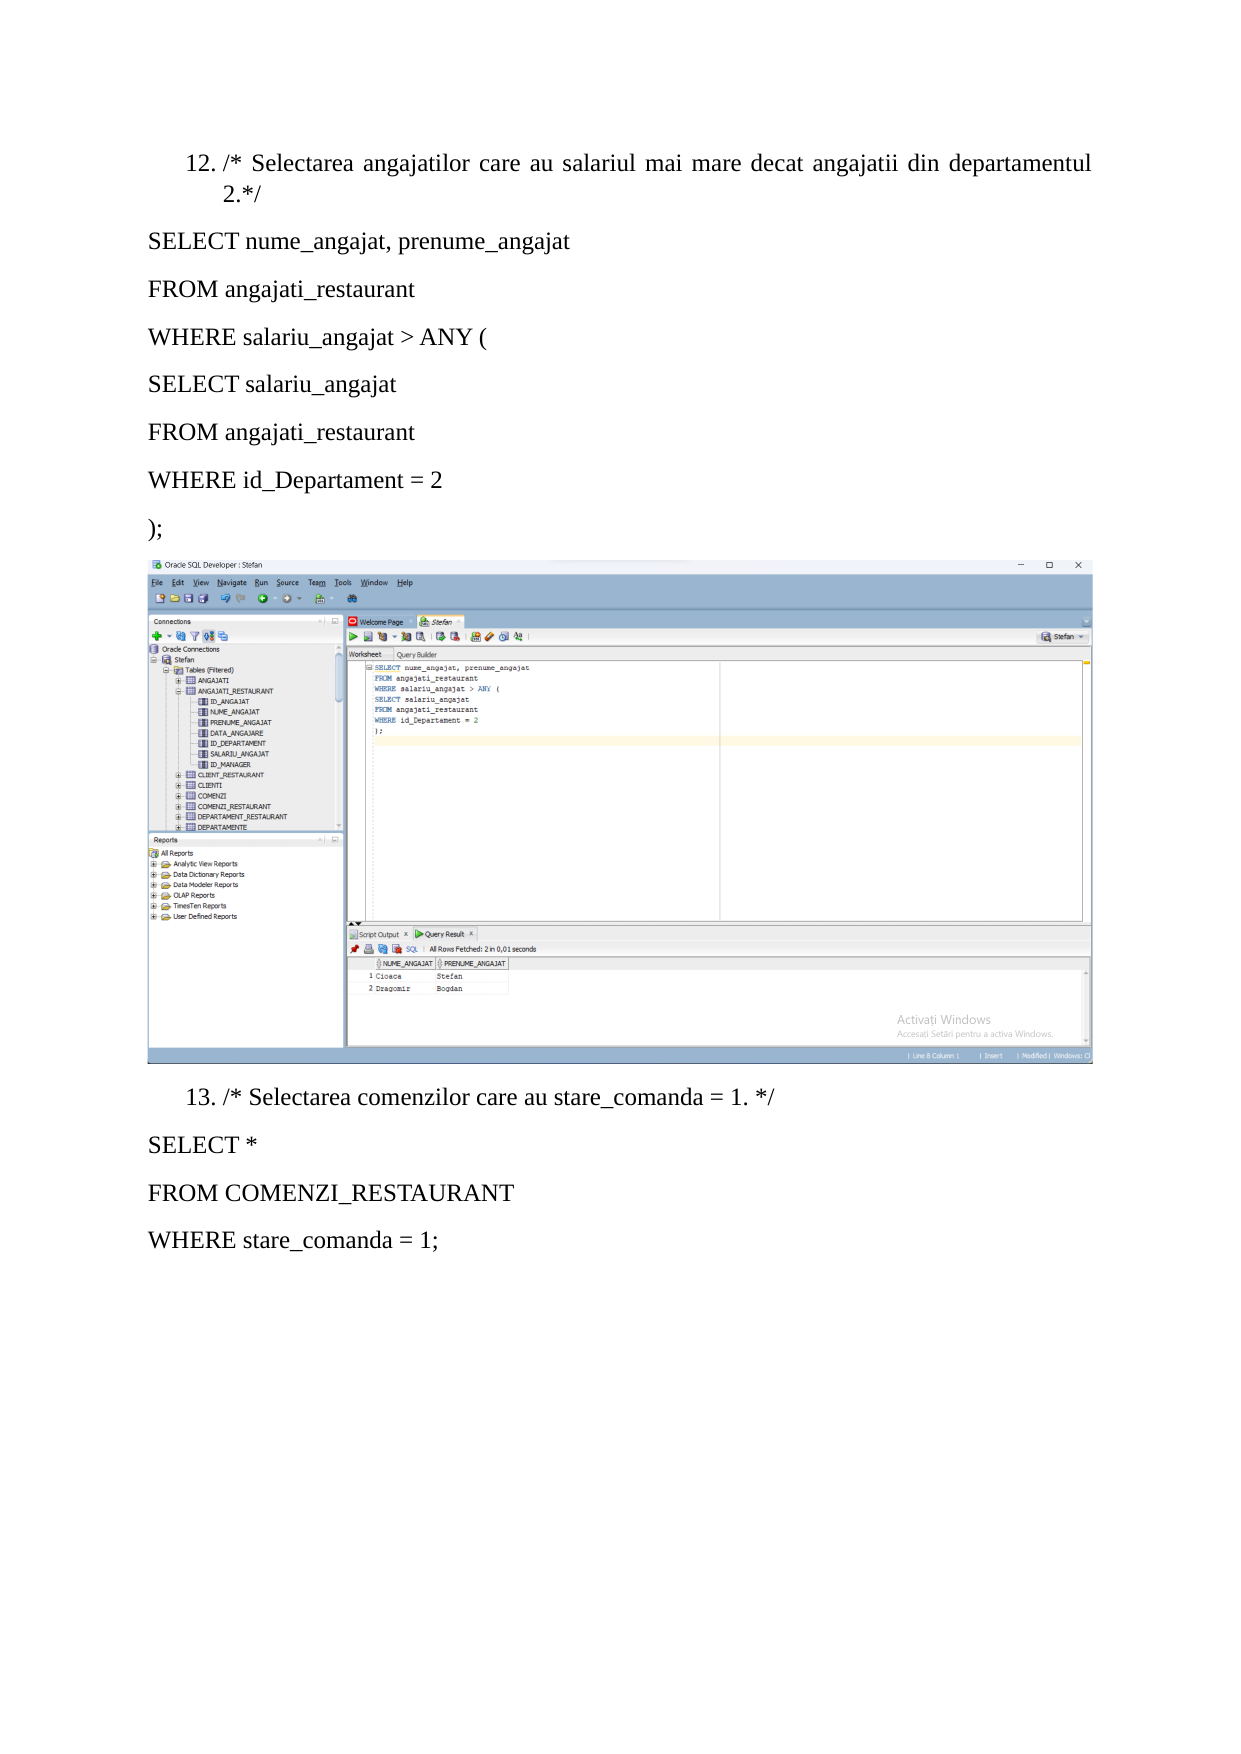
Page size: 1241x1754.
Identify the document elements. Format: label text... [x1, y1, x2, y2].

picture [147, 560, 1093, 1064]
list /* Selectarea comenzilor care au stare_comanda = 1. */ [185, 1082, 1093, 1111]
text WHERE id_Departament = 2 [148, 465, 1093, 494]
text SELECT nume_angajat, prenume_angajat [148, 226, 1093, 255]
text ); [148, 513, 1093, 541]
text FROM angajati_restaurant [148, 274, 1093, 303]
text WHERE salariu_angajat > ANY ( [148, 322, 1093, 351]
list /* Selectarea angajatilor care au salariul mai mare decat angajatii din departamentul 2.*/ [185, 148, 1093, 207]
text FROM angajati_restaurant [148, 417, 1093, 446]
text WHERE stare_comanda = 1; [148, 1225, 1093, 1254]
text SELECT * [148, 1130, 1093, 1159]
text FROM COMENZI_RESTAURANT [148, 1178, 1093, 1206]
text SELECT salariu_angajat [148, 369, 1093, 398]
